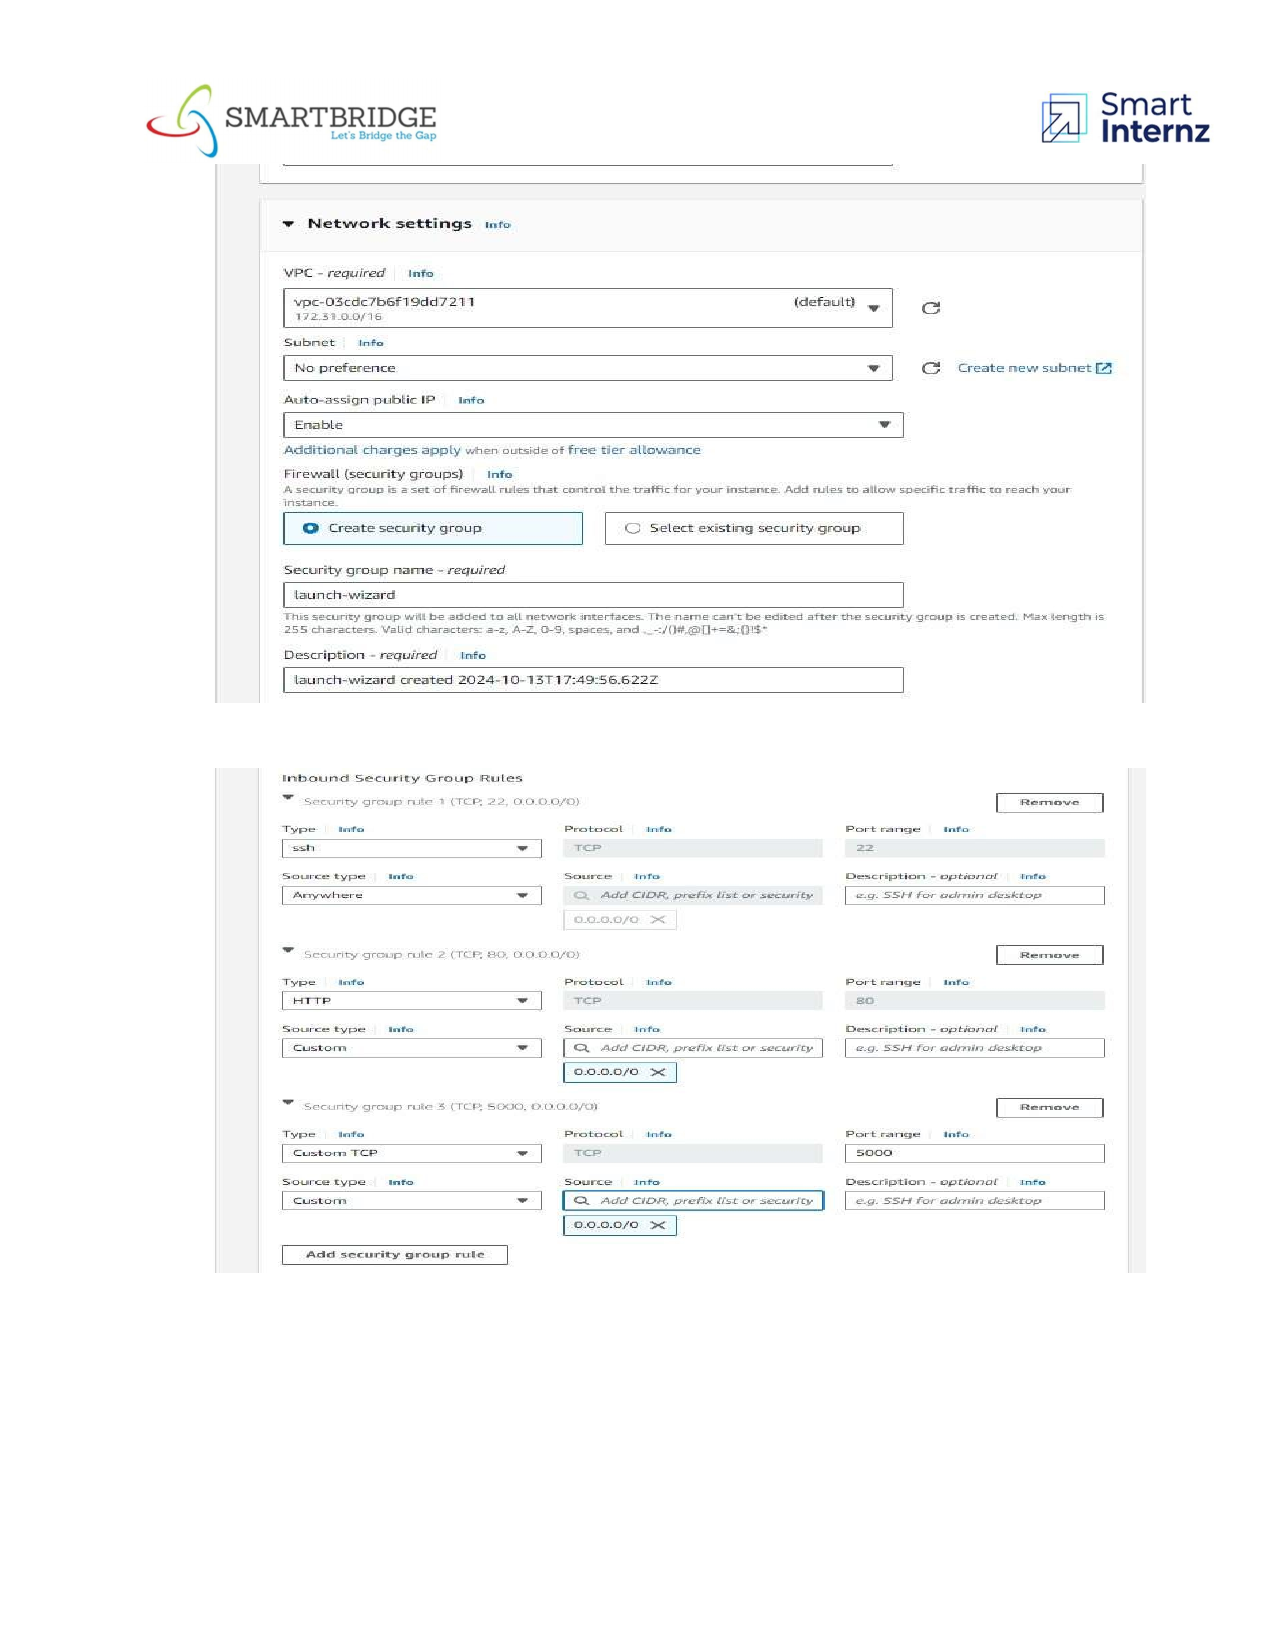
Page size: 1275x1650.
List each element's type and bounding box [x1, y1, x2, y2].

picture [171, 164, 1147, 703]
picture [1037, 91, 1215, 143]
picture [171, 768, 1147, 1273]
picture [143, 78, 441, 163]
